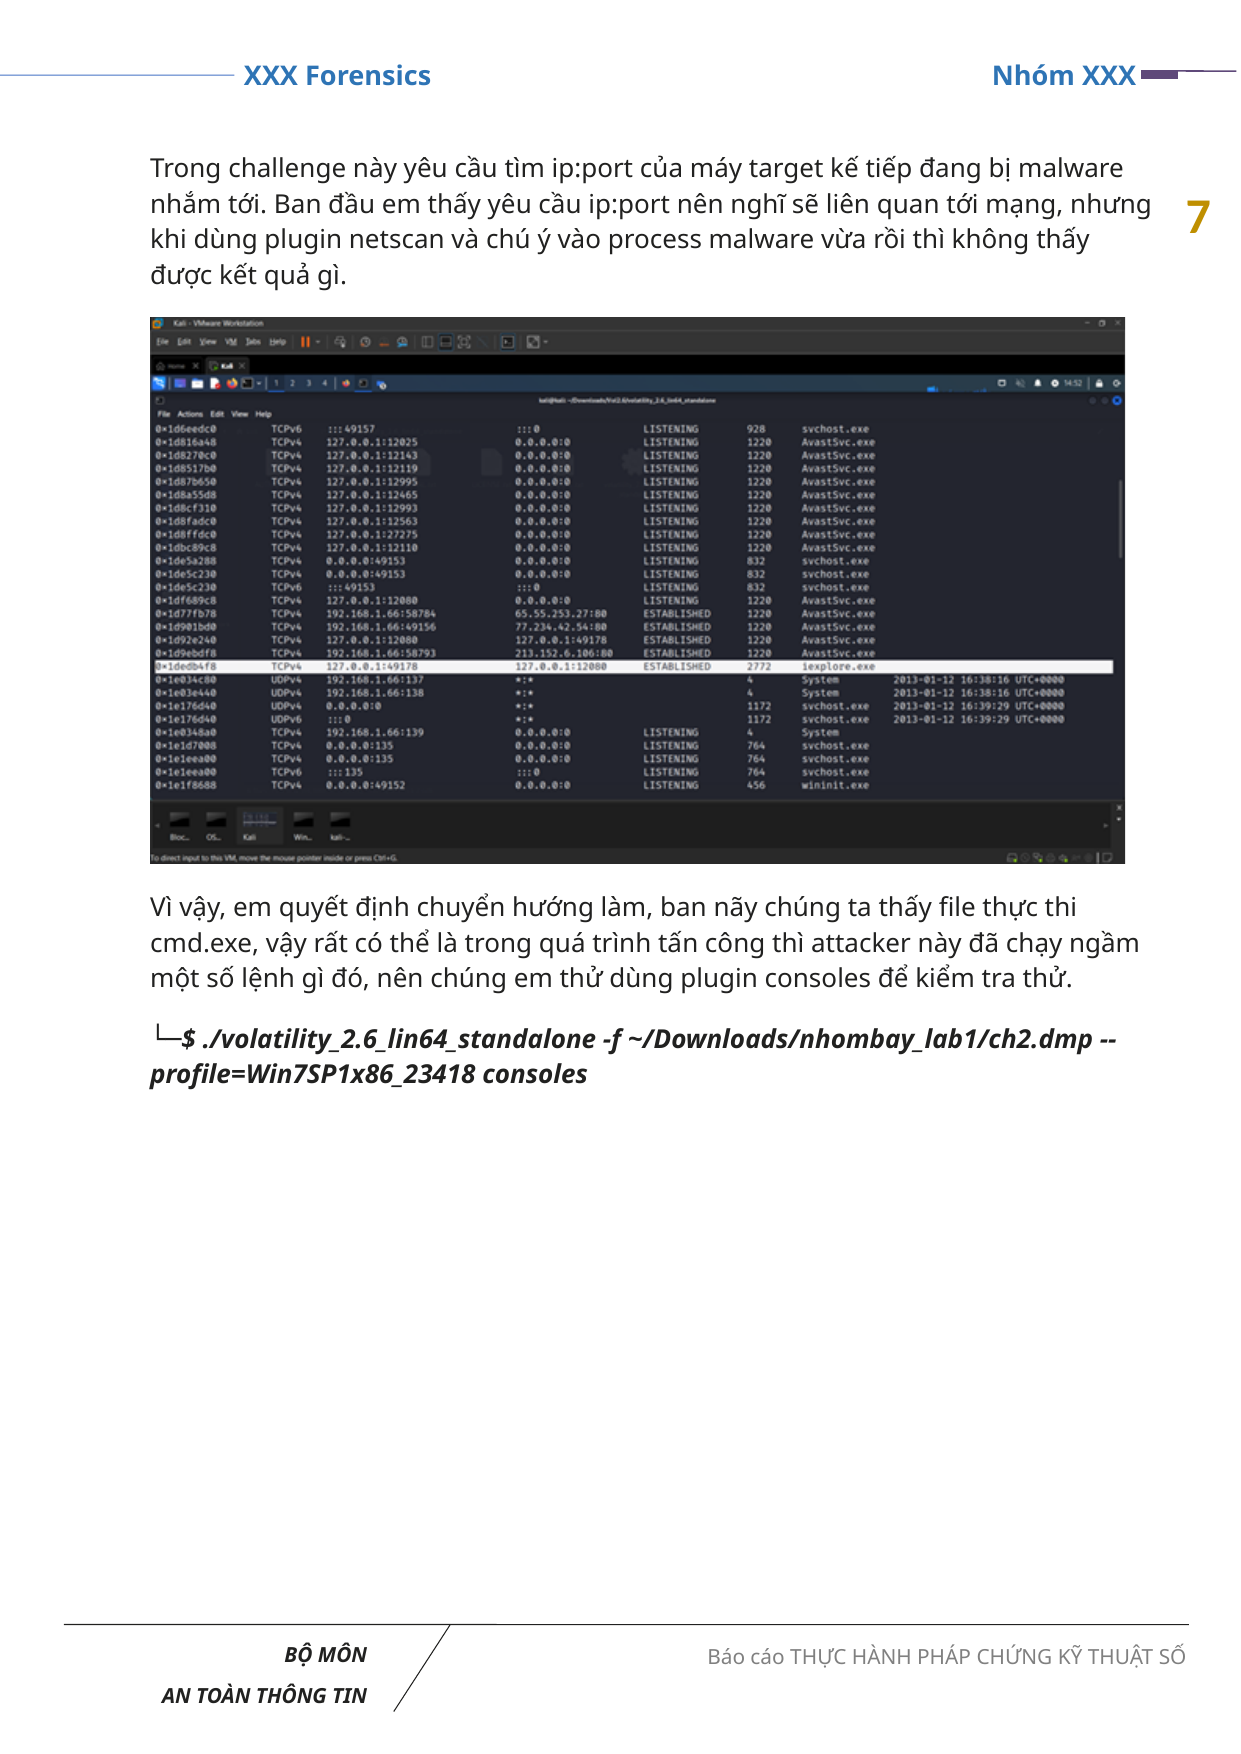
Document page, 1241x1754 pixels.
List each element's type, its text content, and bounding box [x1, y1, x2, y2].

picture [150, 317, 1125, 864]
text Vì vậy, em quyết định chuyển hướng làm, ban nãy chúng ta thấy file thực thi cmd.exe, vậy rất có thể là trong quá trình tấn công thì attacker này đã chạy ngầm một số lệnh gì đó, nên chúng em thử dùng plugin consoles để kiểm tra thử. [150, 889, 1153, 996]
text └─$ ./volatility_2.6_lin64_standalone -f ~/Downloads/nhombay_lab1/ch2.dmp --profile=Win7SP1x86_23418 consoles [150, 1021, 1153, 1092]
text Trong challenge này yêu cầu tìm ip:port của máy target kế tiếp đang bị malware nhắm tới. Ban đầu em thấy yêu cầu ip:port nên nghĩ sẽ liên quan tới mạng, nhưng khi dùng plugin netscan và chú ý vào process malware vừa rồi thì không thấy được kết quả gì. [150, 150, 1153, 292]
